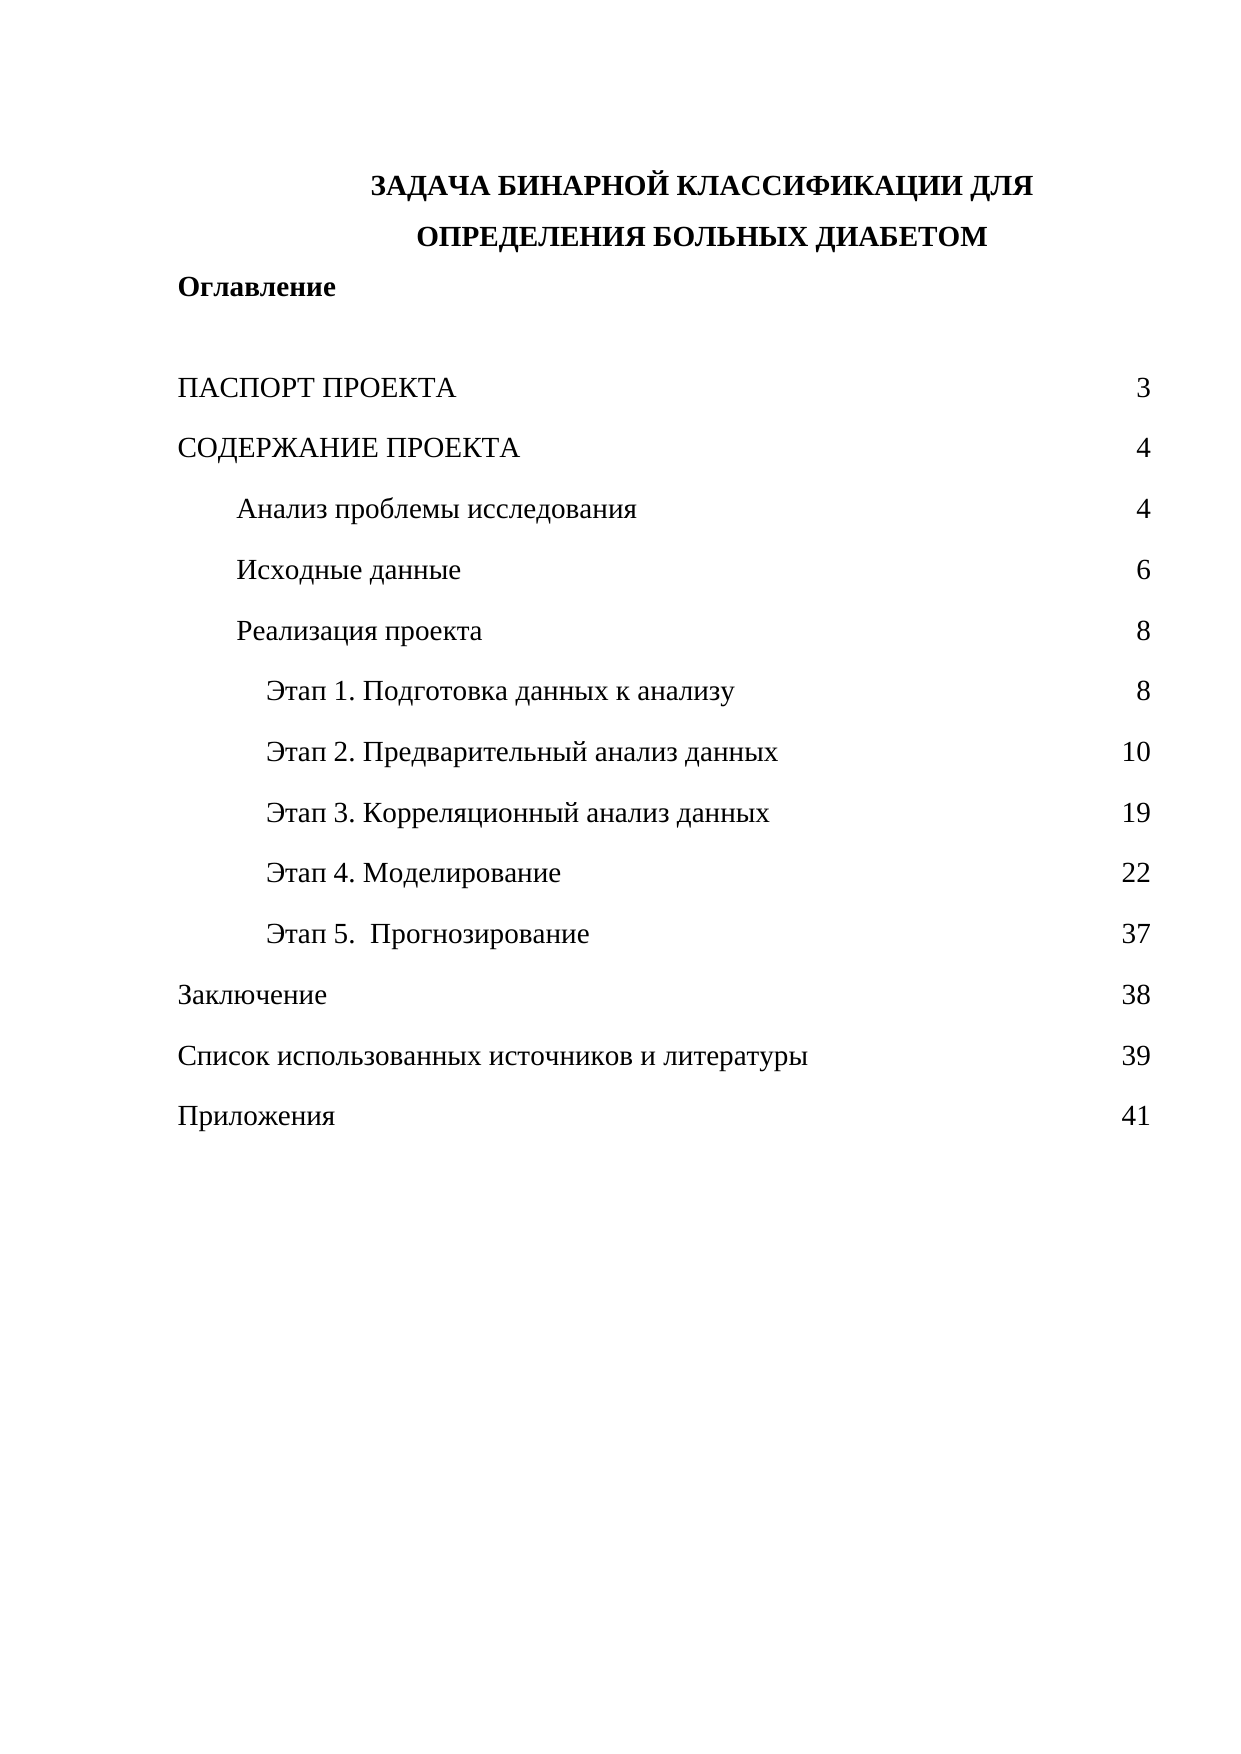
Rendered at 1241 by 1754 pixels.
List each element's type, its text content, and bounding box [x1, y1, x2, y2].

text ЗАДАЧА БИНАРНОЙ КЛАССИФИКАЦИИ ДЛЯ ОПРЕДЕЛЕНИЯ БОЛЬНЫХ ДИАБЕТОМ [252, 168, 1152, 252]
text Оглавление [177, 269, 1152, 303]
